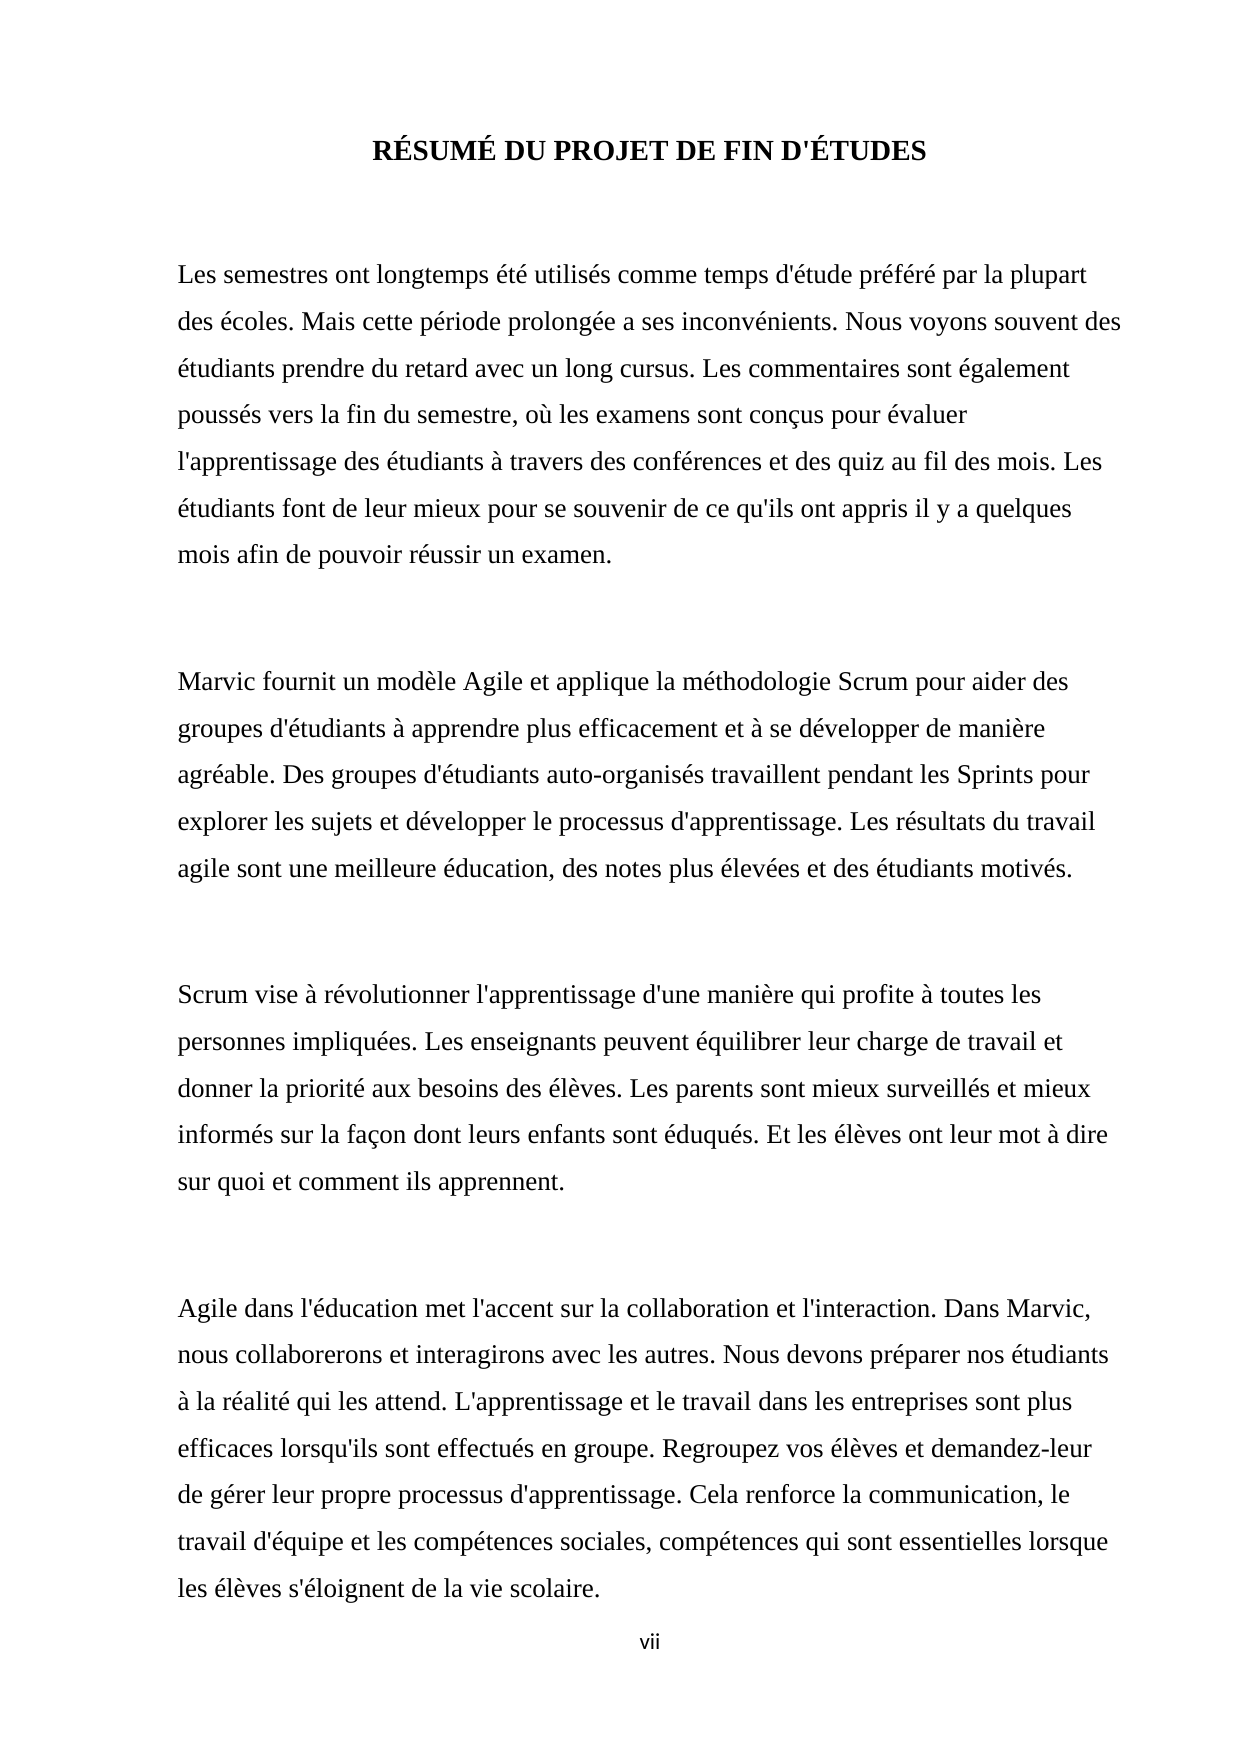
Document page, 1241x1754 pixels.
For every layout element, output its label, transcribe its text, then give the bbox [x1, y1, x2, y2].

text Scrum vise à révolutionner l'apprentissage d'une manière qui profite à toutes les personnes impliquées. Les enseignants peuvent équilibrer leur charge de travail et donner la priorité aux besoins des élèves. Les parents sont mieux surveillés et mieux informés sur la façon dont leurs enfants sont éduqués. Et les élèves ont leur mot à dire sur quoi et comment ils apprennent. [177, 978, 1122, 1196]
text Les semestres ont longtemps été utilisés comme temps d'étude préféré par la plupart des écoles. Mais cette période prolongée a ses inconvénients. Nous voyons souvent des étudiants prendre du retard avec un long cursus. Les commentaires sont également poussés vers la fin du semestre, où les examens sont conçus pour évaluer l'apprentissage des étudiants à travers des conférences et des quiz au fil des mois. Les étudiants font de leur mieux pour se souvenir de ce qu'ils ont appris il y a quelques mois afin de pouvoir réussir un examen. [177, 258, 1122, 570]
text Agile dans l'éducation met l'accent sur la collaboration et l'interaction. Dans Marvic, nous collaborerons et interagirons avec les autres. Nous devons préparer nos étudiants à la réalité qui les attend. L'apprentissage et le travail dans les entreprises sont plus efficaces lorsqu'ils sont effectués en groupe. Regroupez vos élèves et demandez-leur de gérer leur propre processus d'apprentissage. Cela renforce la communication, le travail d'équipe et les compétences sociales, compétences qui sont essentielles lorsque les élèves s'éloignent de la vie scolaire. [177, 1292, 1122, 1603]
text Marvic fournit un modèle Agile et applique la méthodologie Scrum pour aider des groupes d'étudiants à apprendre plus efficacement et à se développer de manière agréable. Des groupes d'étudiants auto-organisés travaillent pendant les Sprints pour explorer les sujets et développer le processus d'apprentissage. Les résultats du travail agile sont une meilleure éducation, des notes plus élevées et des étudiants motivés. [177, 665, 1122, 883]
text RÉSUMÉ DU PROJET DE FIN D'ÉTUDES [177, 133, 1122, 166]
